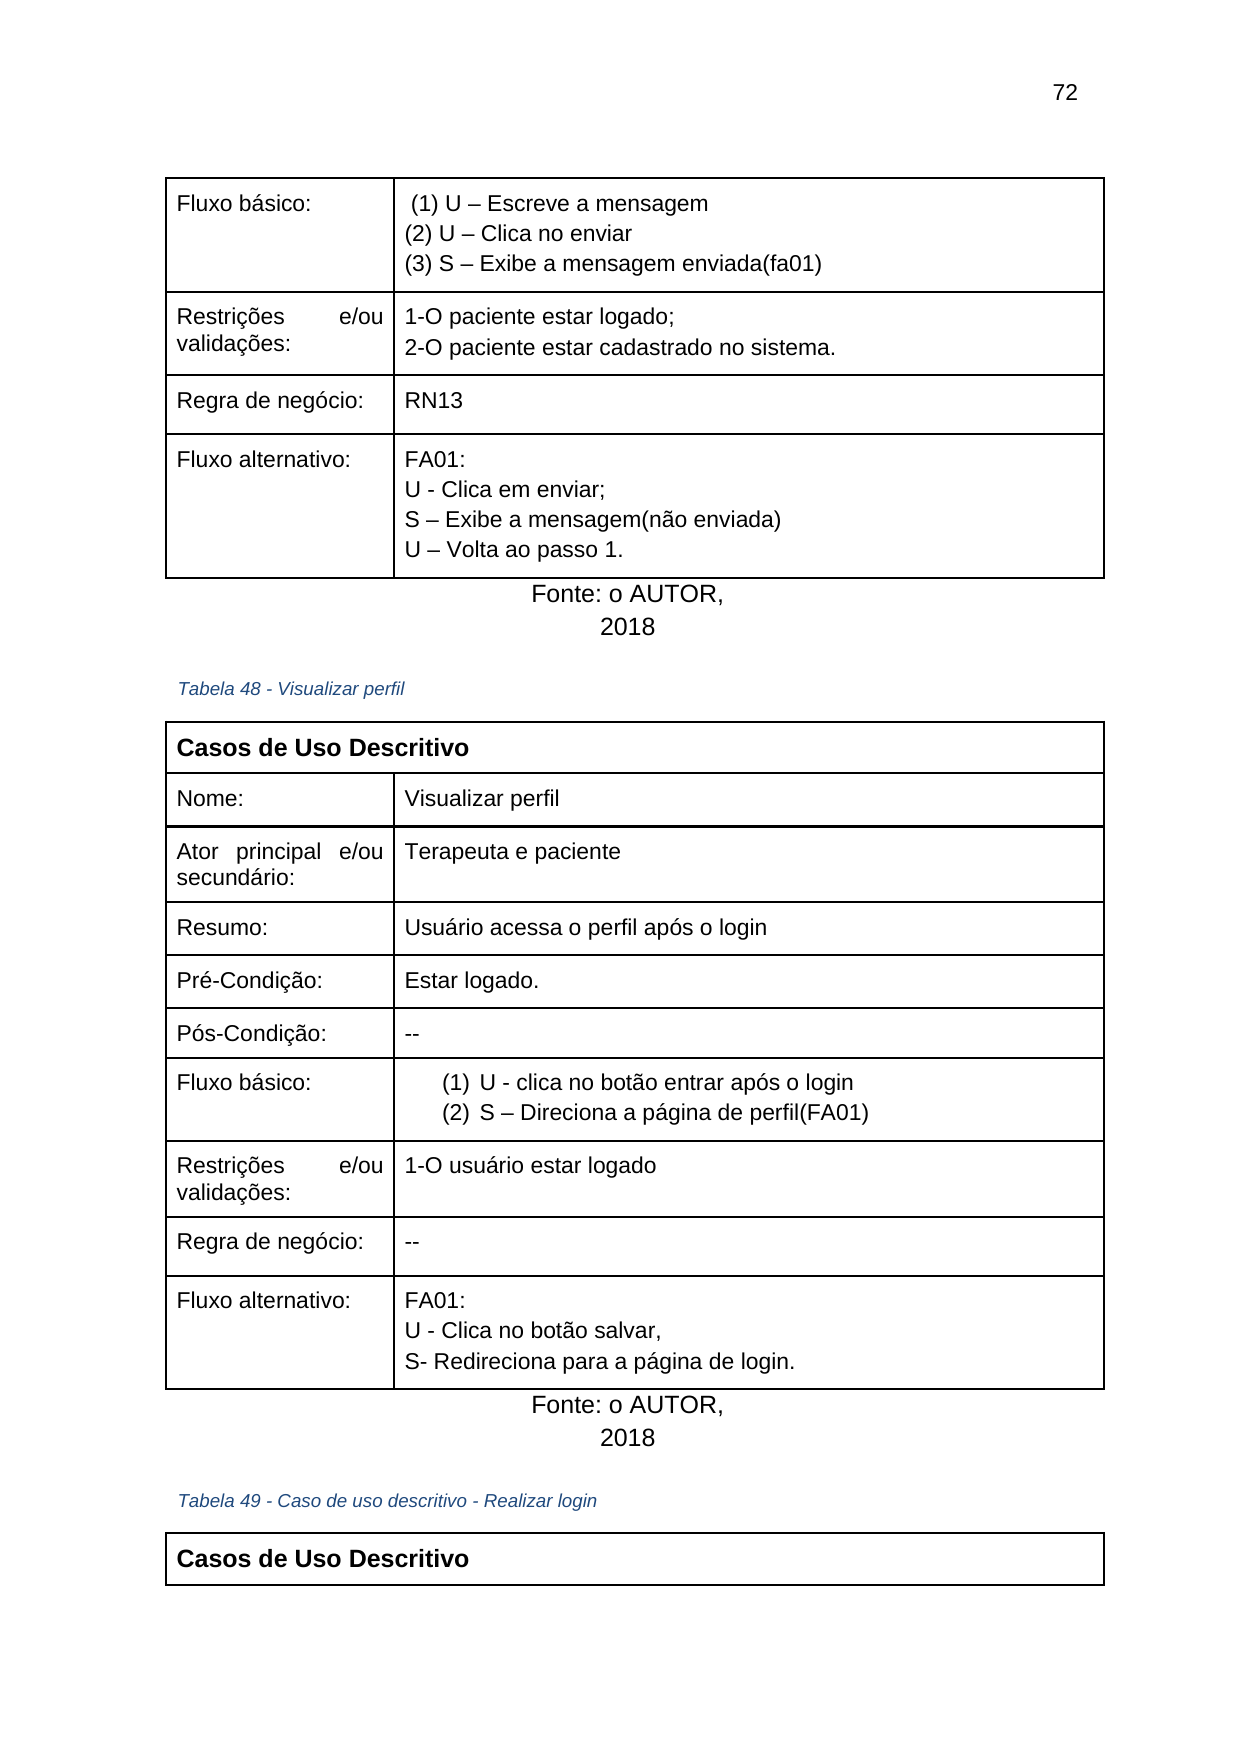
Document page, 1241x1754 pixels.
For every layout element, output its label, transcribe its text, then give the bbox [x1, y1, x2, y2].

table_cell Pré-Condição: [167, 956, 393, 1007]
table_cell Regra de negócio: [167, 1218, 393, 1275]
table_header Casos de Uso Descritivo [167, 723, 1103, 772]
text 2018 [177, 612, 1078, 641]
table_cell Estar logado. [395, 956, 1103, 1007]
table_cell Regra de negócio: [167, 376, 393, 433]
table_header Casos de Uso Descritivo [167, 1534, 1103, 1583]
table_cell Resumo: [167, 903, 393, 954]
table_cell (1) U – Escreve a mensagem (2) U – Clica no enviar (3) S – Exibe a mensagem enviada(fa01) [395, 179, 1103, 291]
table_cell Fluxo básico: [167, 179, 393, 291]
table_cell Ator principal e/ou secundário: [167, 828, 393, 901]
table_cell Fluxo básico: [167, 1059, 393, 1140]
text Fonte: o AUTOR, [177, 579, 1078, 608]
table_cell Nome: [167, 774, 393, 825]
table_cell FA01: U - Clica no botão salvar, S- Redireciona para a página de login. [395, 1277, 1103, 1388]
table_cell Usuário acessa o perfil após o login [395, 903, 1103, 954]
table_cell 1-O usuário estar logado [395, 1142, 1103, 1216]
table_cell Fluxo alternativo: [167, 435, 393, 577]
table_cell Pós-Condição: [167, 1009, 393, 1057]
text Tabela 49 - Caso de uso descritivo - Realizar login [177, 1489, 1078, 1511]
table_cell Restrições e/ou validações: [167, 1142, 393, 1216]
table_cell 1-O paciente estar logado; 2-O paciente estar cadastrado no sistema. [395, 293, 1103, 374]
table_cell -- [395, 1218, 1103, 1275]
text Tabela 48 - Visualizar perfil [177, 678, 1078, 700]
text 2018 [177, 1423, 1078, 1452]
table_cell Fluxo alternativo: [167, 1277, 393, 1388]
table_cell -- [395, 1009, 1103, 1057]
table_cell U - clica no botão entrar após o login S – Direciona a página de perfil(FA01) [395, 1059, 1103, 1140]
table_cell Terapeuta e paciente [395, 828, 1103, 901]
table_cell RN13 [395, 376, 1103, 433]
table_cell FA01: U - Clica em enviar; S – Exibe a mensagem(não enviada) U – Volta ao passo 1. [395, 435, 1103, 577]
table_cell Restrições e/ou validações: [167, 293, 393, 374]
table_cell Visualizar perfil [395, 774, 1103, 825]
text Fonte: o AUTOR, [177, 1390, 1078, 1419]
